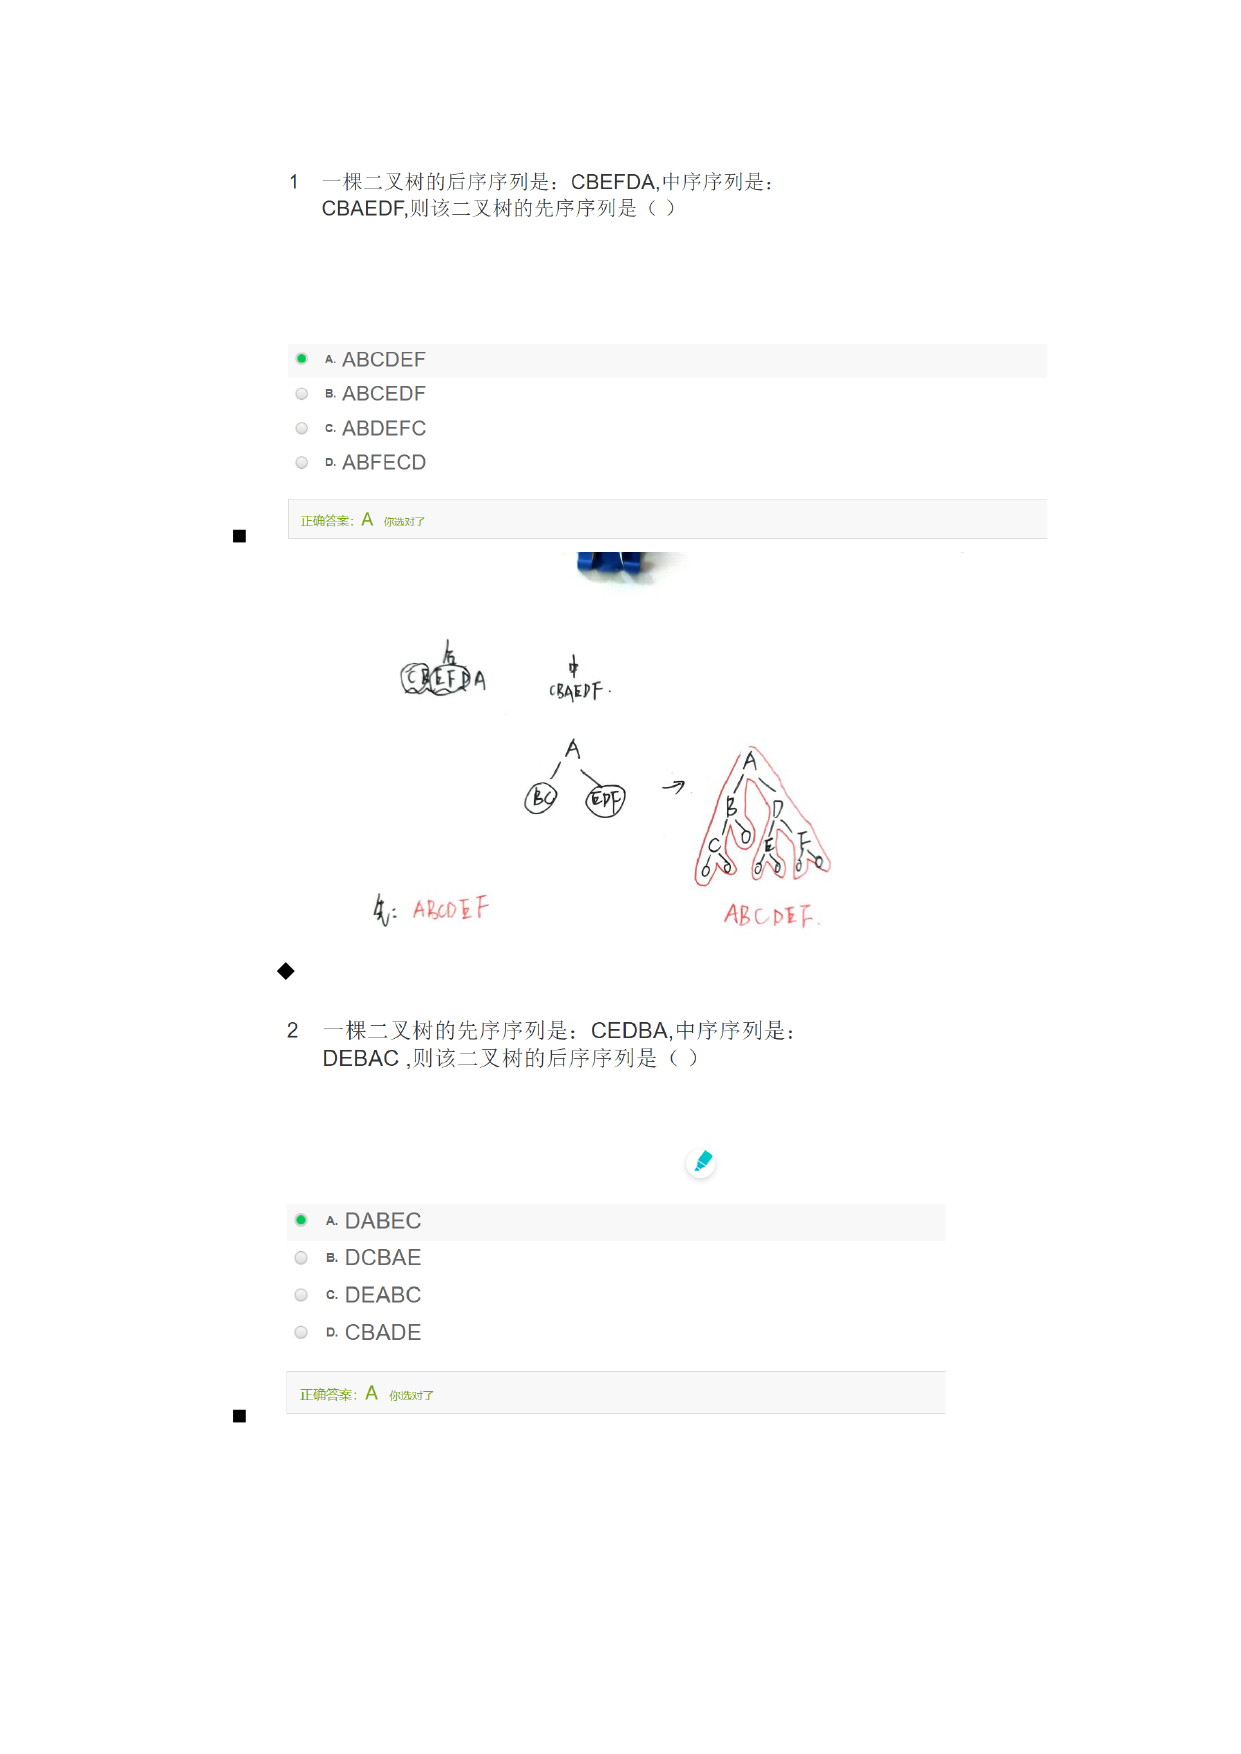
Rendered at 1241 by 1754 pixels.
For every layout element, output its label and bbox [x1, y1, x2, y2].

picture [275, 1007, 946, 1424]
picture [275, 162, 1048, 545]
picture [318, 552, 964, 980]
